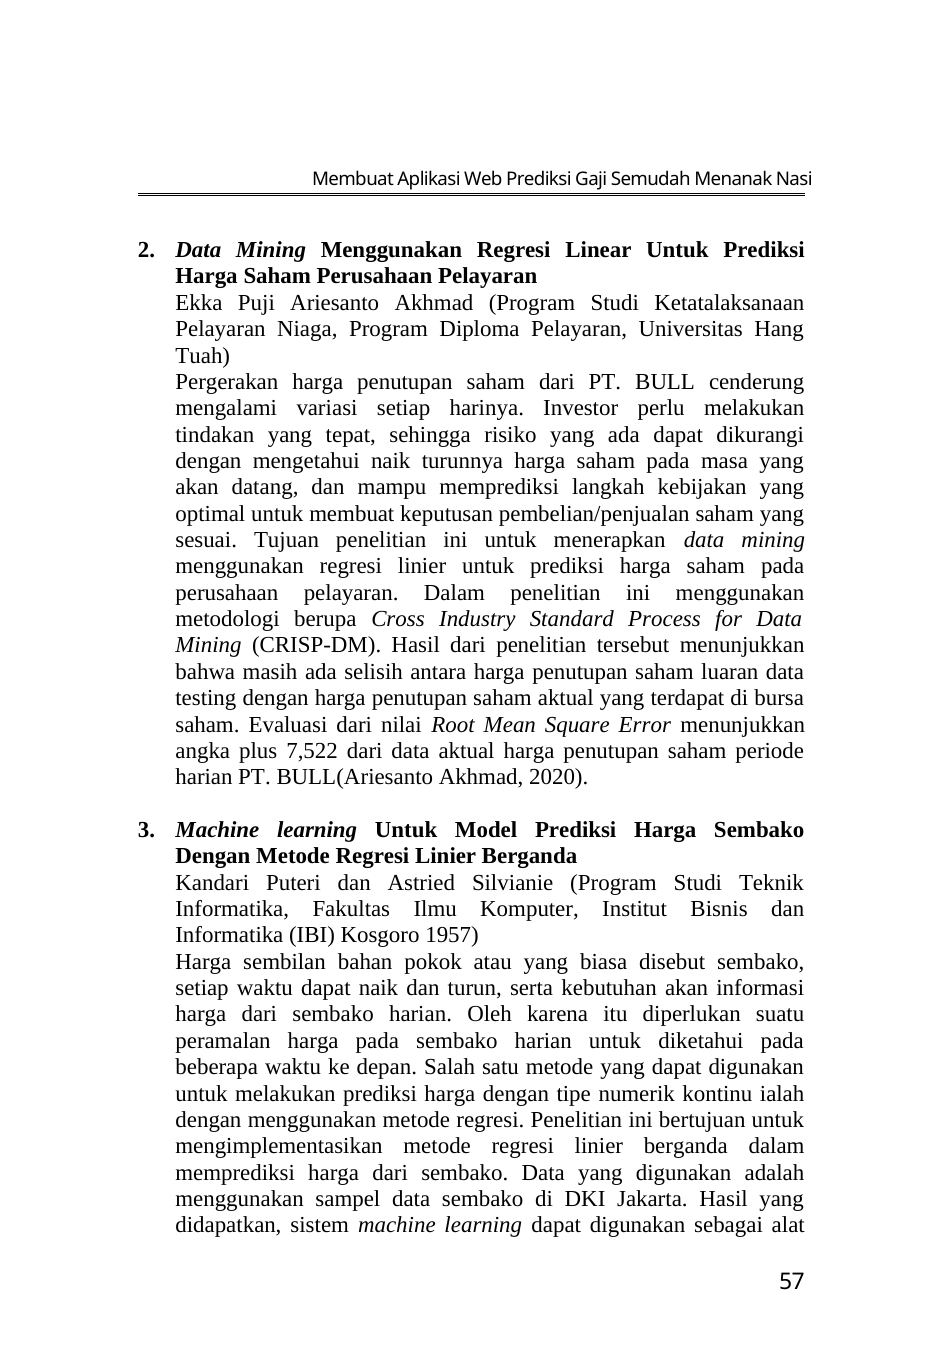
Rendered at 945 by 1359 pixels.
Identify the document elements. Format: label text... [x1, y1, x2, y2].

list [175, 948, 805, 1238]
list Pergerakan harga penutupan saham dari PT. BULL cenderung mengalami variasi setiap harinya. Investor perlu melakukan tindakan yang tepat, sehingga risiko yang ada dapat dikurangi dengan mengetahui naik turunnya harga saham pada masa yang akan datang, dan mampu memprediksi langkah kebijakan yang optimal untuk membuat keputusan pembelian/penjualan saham yang sesuai. Tujuan penelitian ini untuk menerapkan data mining menggunakan regresi linier untuk prediksi harga saham pada perusahaan pelayaran. Dalam penelitian ini menggunakan metodologi berupa Cross Industry Standard Process for Data Mining (CRISP-DM). Hasil dari penelitian tersebut menunjukkan bahwa masih ada selisih antara harga penutupan saham luaran data testing dengan harga penutupan saham aktual yang terdapat di bursa saham. Evaluasi dari nilai Root Mean Square Error menunjukkan angka plus 7,522 dari data aktual harga penutupan saham periode harian PT. BULL. [175, 368, 805, 790]
list Kandari Puteri dan Astried Silvianie (Program Studi Teknik Informatika, Fakultas Ilmu Komputer, Institut Bisnis dan Informatika (IBI) Kosgoro 1957) [175, 869, 805, 948]
list Data Mining Menggunakan Regresi Linear Untuk Prediksi Harga Saham Perusahaan Pelayaran [138, 236, 805, 289]
list Ekka Puji Ariesanto Akhmad (Program Studi Ketatalaksanaan Pelayaran Niaga, Program Diploma Pelayaran, Universitas Hang Tuah) [175, 289, 805, 368]
list Machine learning Untuk Model Prediksi Harga Sembako Dengan Metode Regresi Linier Berganda [138, 816, 805, 869]
